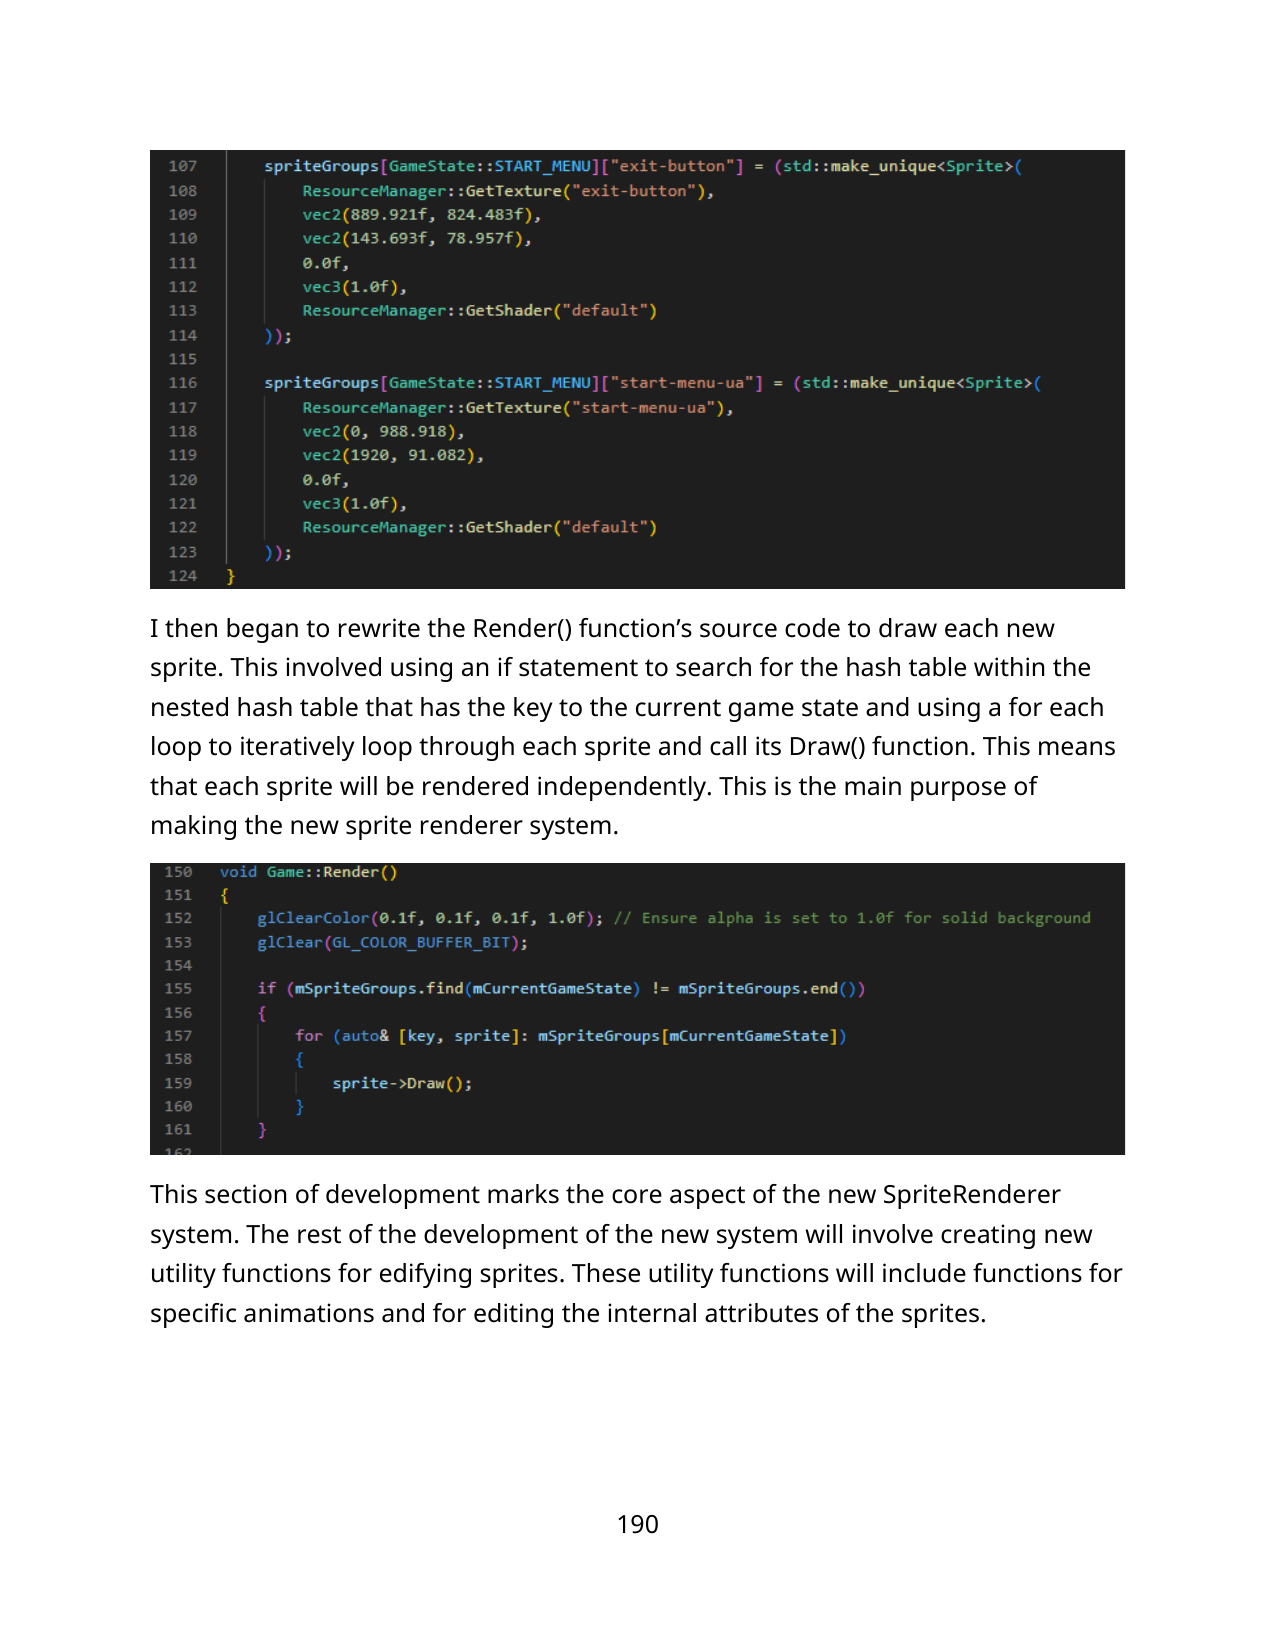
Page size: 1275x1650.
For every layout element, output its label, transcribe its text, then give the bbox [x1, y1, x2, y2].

text I then began to rewrite the Render() function’s source code to draw each new sprite. This involved using an if statement to search for the hash table within the nested hash table that has the key to the current game state and using a for each loop to iteratively loop through each sprite and call its Draw() function. This means that each sprite will be rendered independently. This is the main purpose of making the new sprite renderer system. [150, 610, 1125, 842]
text This section of development marks the core aspect of the new SpriteRenderer system. The rest of the development of the new system will involve creating new utility functions for edifying sprites. These utility functions will include functions for specific animations and for editing the internal attributes of the sprites. [150, 1177, 1125, 1329]
picture [150, 863, 1125, 1155]
picture [150, 150, 1125, 589]
